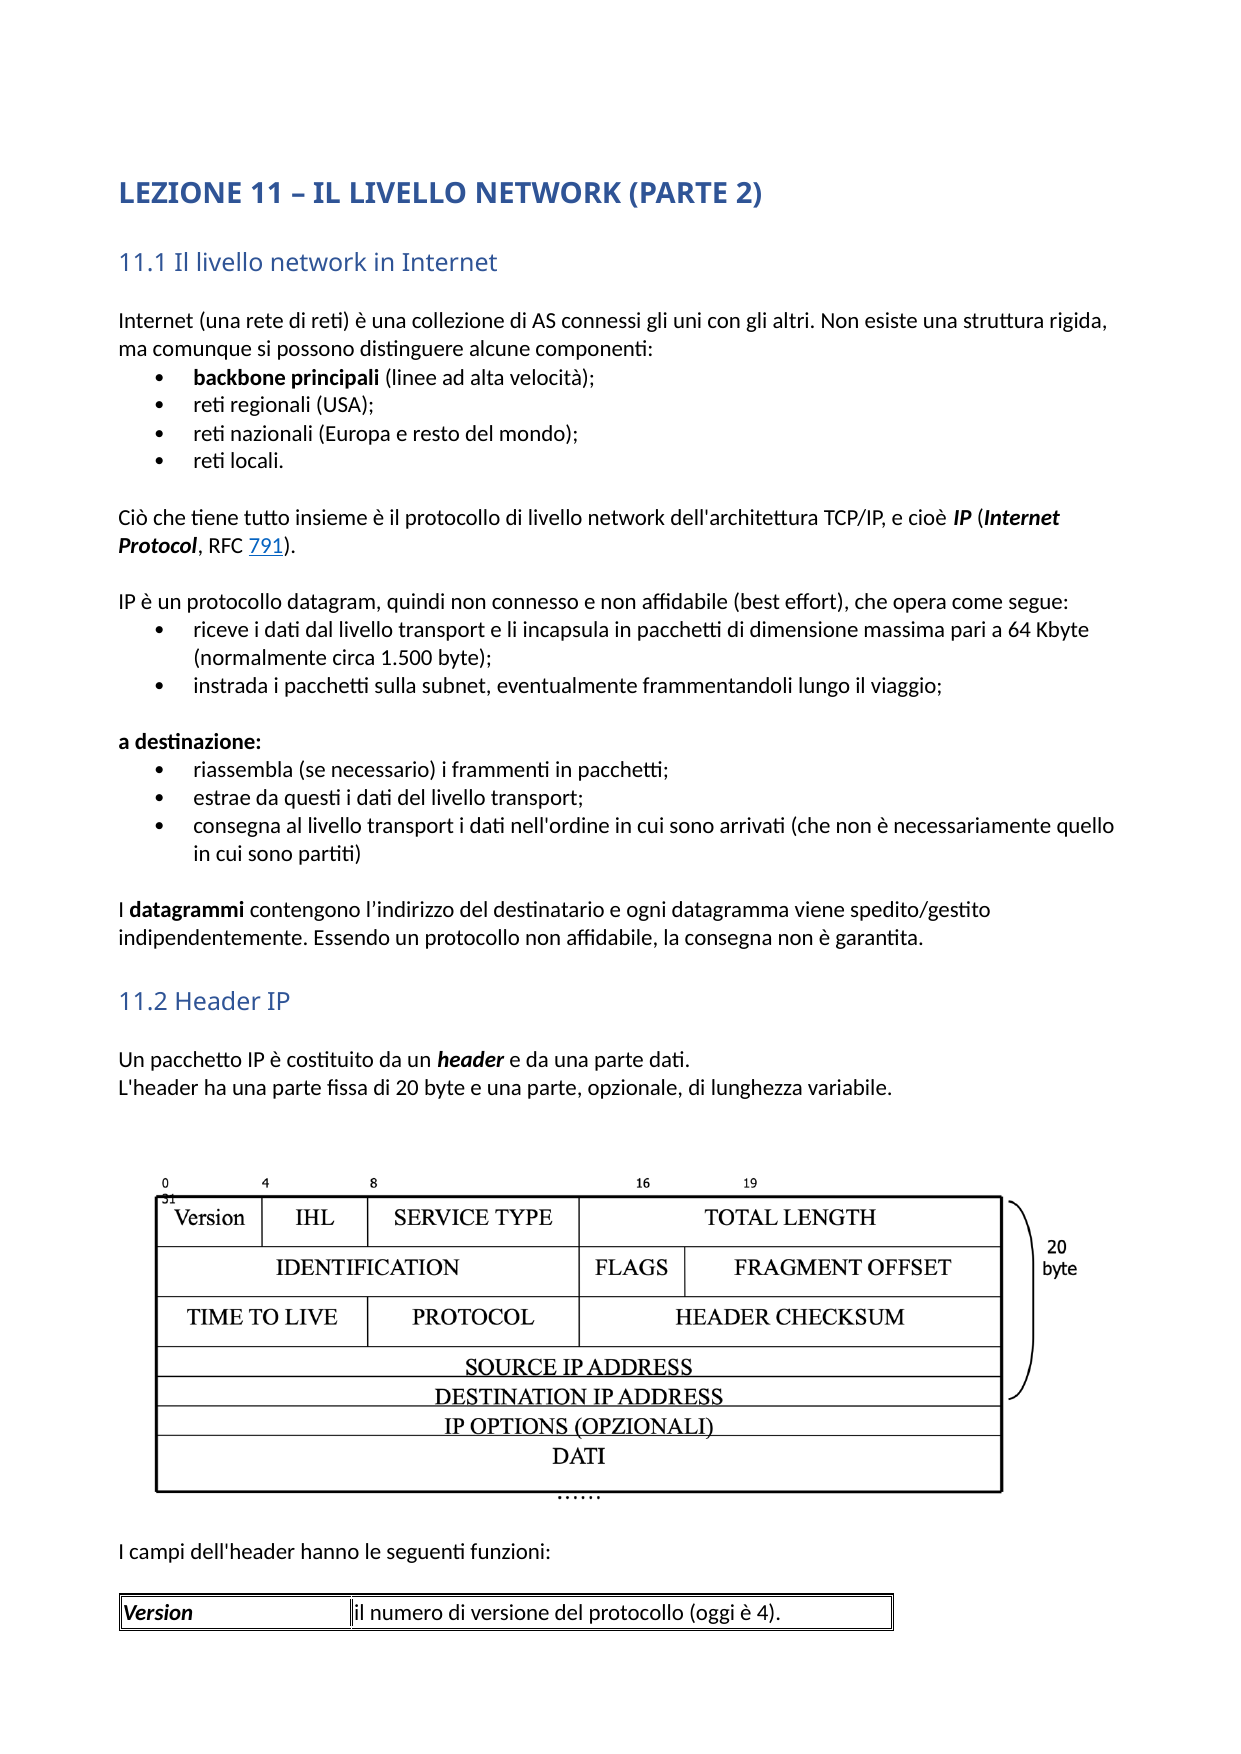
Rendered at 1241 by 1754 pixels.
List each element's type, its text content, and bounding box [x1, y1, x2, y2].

list riceve i dati dal livello transport e li incapsula in pacchetti di dimensione massima pari a 64 Kbyte (normalmente circa 1.500 byte); [156, 615, 1122, 671]
list reti regionali (USA); [156, 391, 1122, 419]
text Ciò che tiene tutto insieme è il protocollo di livello network dell'architettura TCP/IP, e cioè IP (Internet Protocol, RFC 791). [118, 503, 1122, 559]
subtitle LEZIONE 11 – IL LIVELLO NETWORK (PARTE 2) [118, 173, 1122, 212]
text I datagrammi contengono l’indirizzo del destinatario e ogni datagramma viene spedito/gestito indipendentemente. Essendo un protocollo non affidabile, la consegna non è garantita. [118, 895, 1122, 951]
subtitle 11.2 Header IP [118, 983, 1122, 1017]
text L'header ha una parte fissa di 20 byte e una parte, opzionale, di lunghezza variabile. [118, 1073, 1122, 1101]
picture [118, 1129, 1123, 1510]
text Internet (una rete di reti) è una collezione di AS connessi gli uni con gli altri. Non esiste una struttura rigida, ma comunque si possono distinguere alcune componenti: [118, 307, 1122, 363]
list riassembla (se necessario) i frammenti in pacchetti; [156, 755, 1122, 783]
list estrae da questi i dati del livello transport; [156, 783, 1122, 811]
list backbone principali (linee ad alta velocità); [156, 363, 1122, 391]
list reti locali. [156, 447, 1122, 475]
list consegna al livello transport i dati nell'ordine in cui sono arrivati (che non è necessariamente quello in cui sono partiti) [156, 811, 1122, 867]
list instrada i pacchetti sulla subnet, eventualmente frammentandoli lungo il viaggio; [156, 671, 1122, 699]
list reti nazionali (Europa e resto del mondo); [156, 419, 1122, 447]
table_header Version [122, 1597, 352, 1628]
text a destinazione: [118, 727, 1122, 755]
text IP è un protocollo datagram, quindi non connesso e non affidabile (best effort), che opera come segue: [118, 587, 1122, 615]
table_header il numero di versione del protocollo (oggi è 4). [352, 1597, 891, 1628]
subtitle 11.1 Il livello network in Internet [118, 244, 1122, 278]
text Un pacchetto IP è costituito da un header e da una parte dati. [118, 1045, 1122, 1073]
text I campi dell'header hanno le seguenti funzioni: [118, 1537, 1122, 1565]
